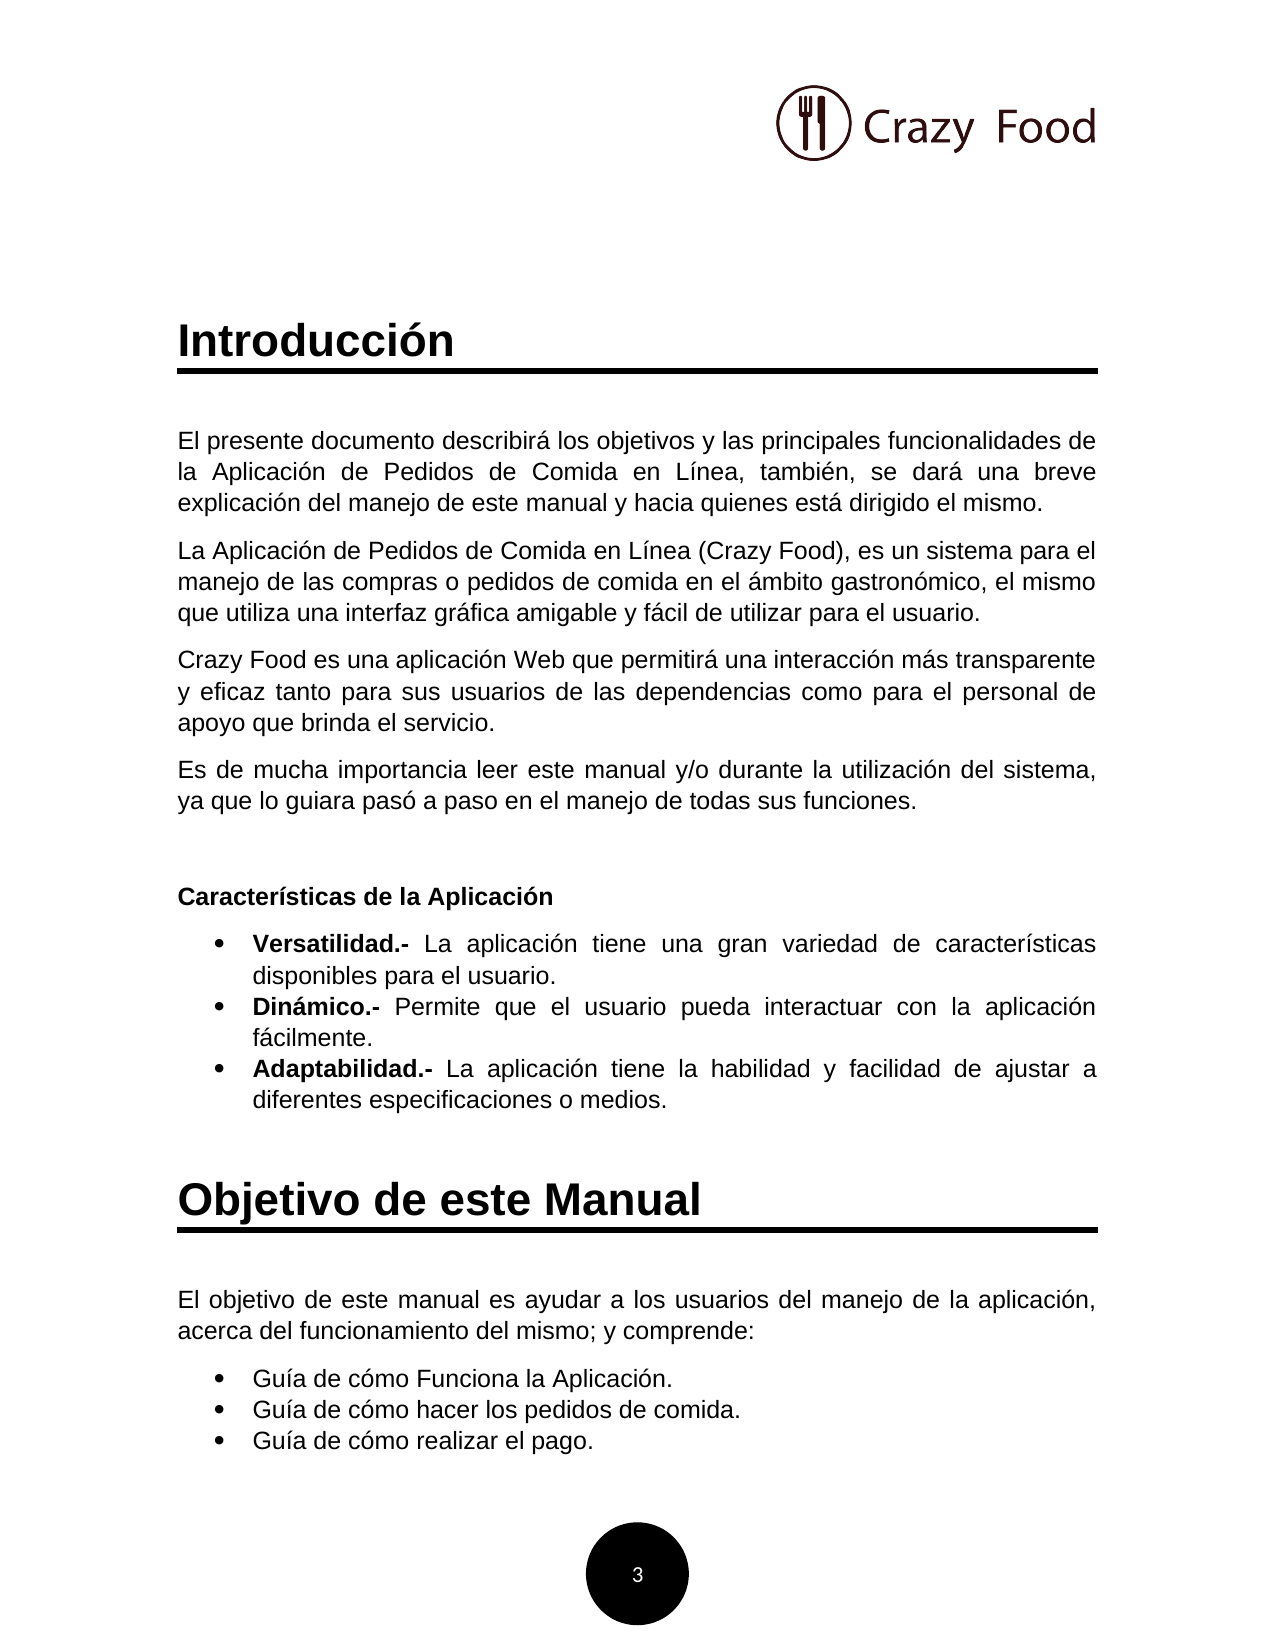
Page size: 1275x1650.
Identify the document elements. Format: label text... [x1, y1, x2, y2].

text El objetivo de este manual es ayudar a los usuarios del manejo de la aplicación, acerca del funcionamiento del mismo; y comprende: [177, 1285, 1098, 1345]
list Guía de cómo realizar el pago. [215, 1426, 1098, 1455]
text Características de la Aplicación [177, 882, 1098, 911]
text Es de mucha importancia leer este manual y/o durante la utilización del sistema, ya que lo guiara pasó a paso en el manejo de todas sus funciones. [177, 755, 1098, 815]
subtitle Objetivo de este Manual [177, 1172, 1098, 1227]
list Guía de cómo hacer los pedidos de comida. [215, 1395, 1098, 1424]
subtitle Introducción [177, 313, 1098, 368]
picture [761, 73, 1098, 173]
list Guía de cómo Funciona la Aplicación. [215, 1364, 1098, 1393]
text La Aplicación de Pedidos de Comida en Línea (Crazy Food), es un sistema para el manejo de las compras o pedidos de comida en el ámbito gastronómico, el mismo que utiliza una interfaz gráfica amigable y fácil de utilizar para el usuario. [177, 536, 1098, 627]
text El presente documento describirá los objetivos y las principales funcionalidades de la Aplicación de Pedidos de Comida en Línea, también, se dará una breve explicación del manejo de este manual y hacia quienes está dirigido el mismo. [177, 426, 1098, 517]
list Versatilidad.- La aplicación tiene una gran variedad de características disponibles para el usuario. [215, 929, 1098, 989]
text Crazy Food es una aplicación Web que permitirá una interacción más transparente y eficaz tanto para sus usuarios de las dependencias como para el personal de apoyo que brinda el servicio. [177, 646, 1098, 736]
list Dinámico.- Permite que el usuario pueda interactuar con la aplicación fácilmente. [215, 992, 1098, 1052]
list Adaptabilidad.- La aplicación tiene la habilidad y facilidad de ajustar a diferentes especificaciones o medios. [215, 1054, 1098, 1114]
